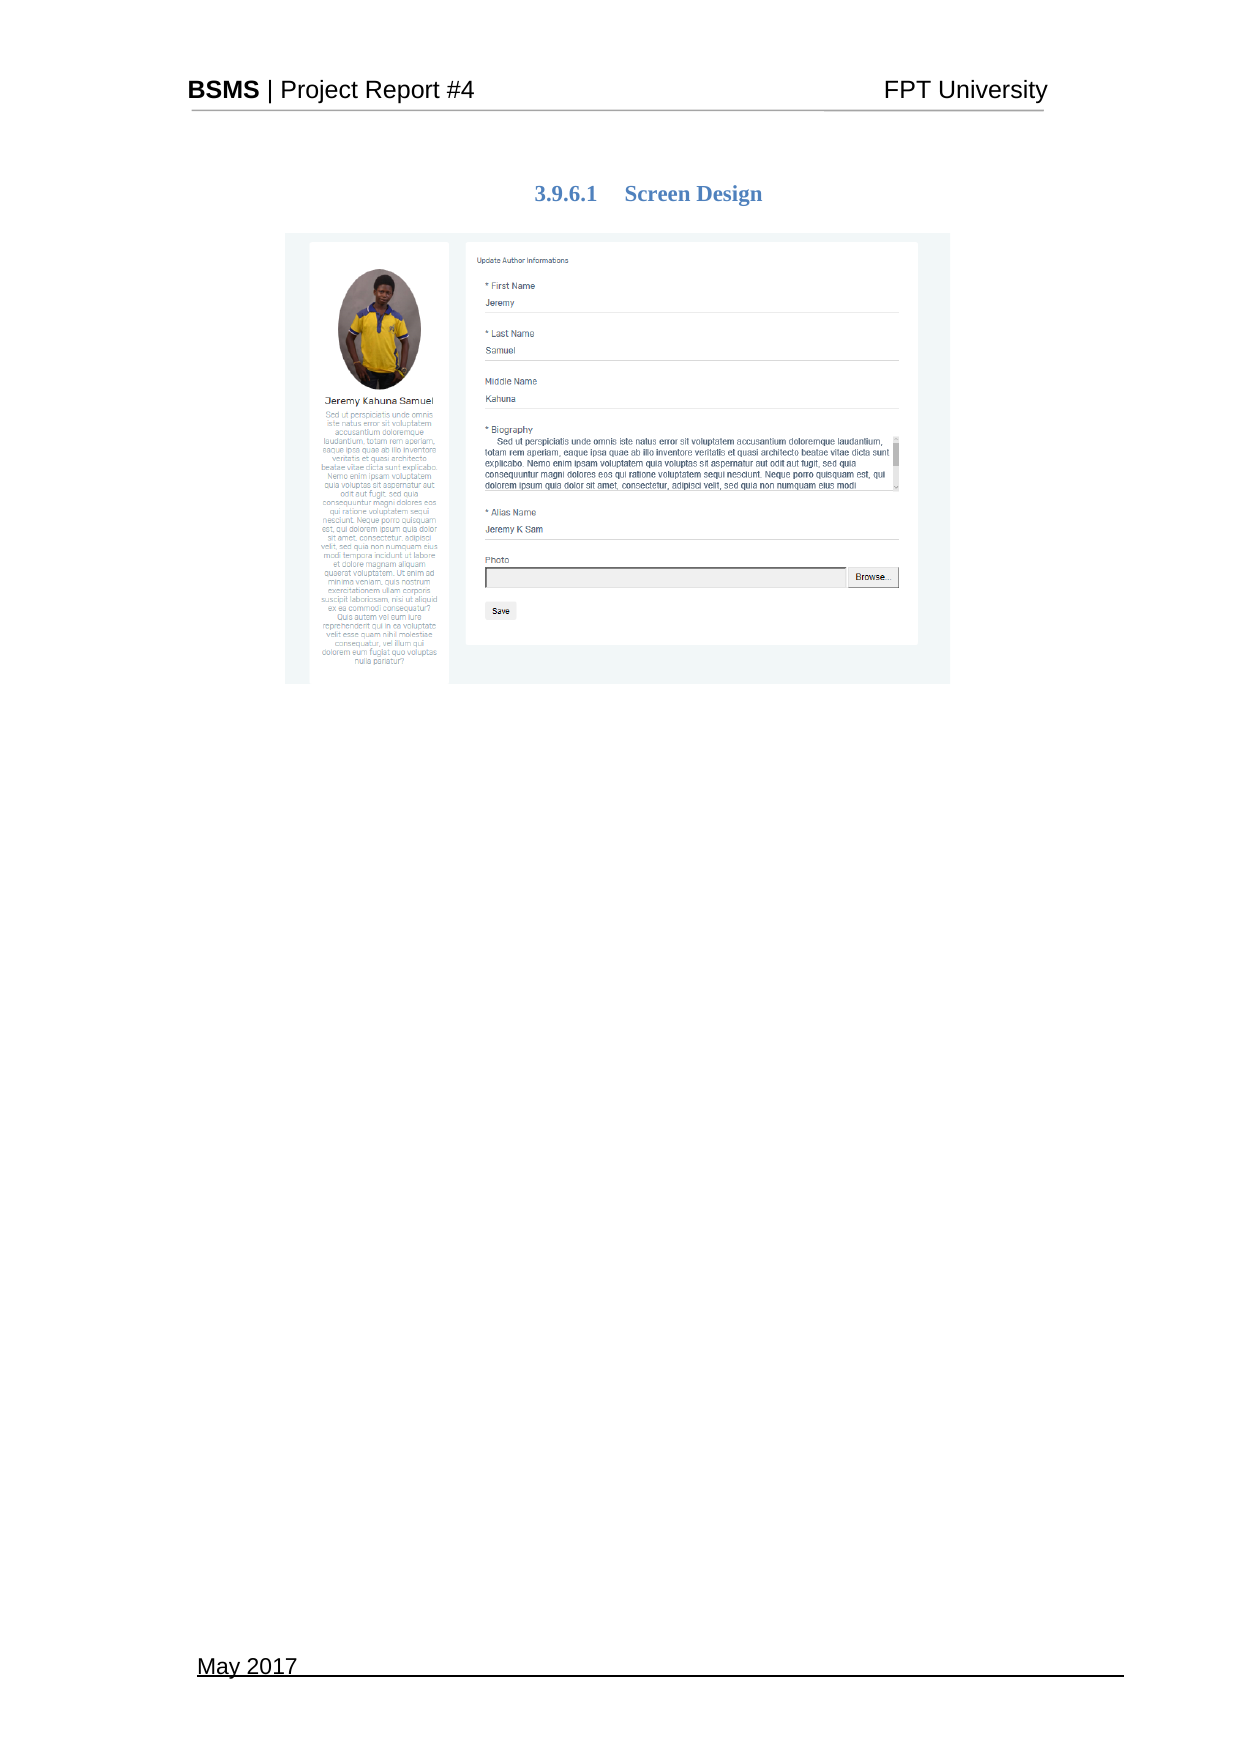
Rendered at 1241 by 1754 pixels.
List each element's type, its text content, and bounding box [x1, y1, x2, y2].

picture [285, 233, 951, 684]
subtitle Screen Design [534, 180, 1053, 206]
